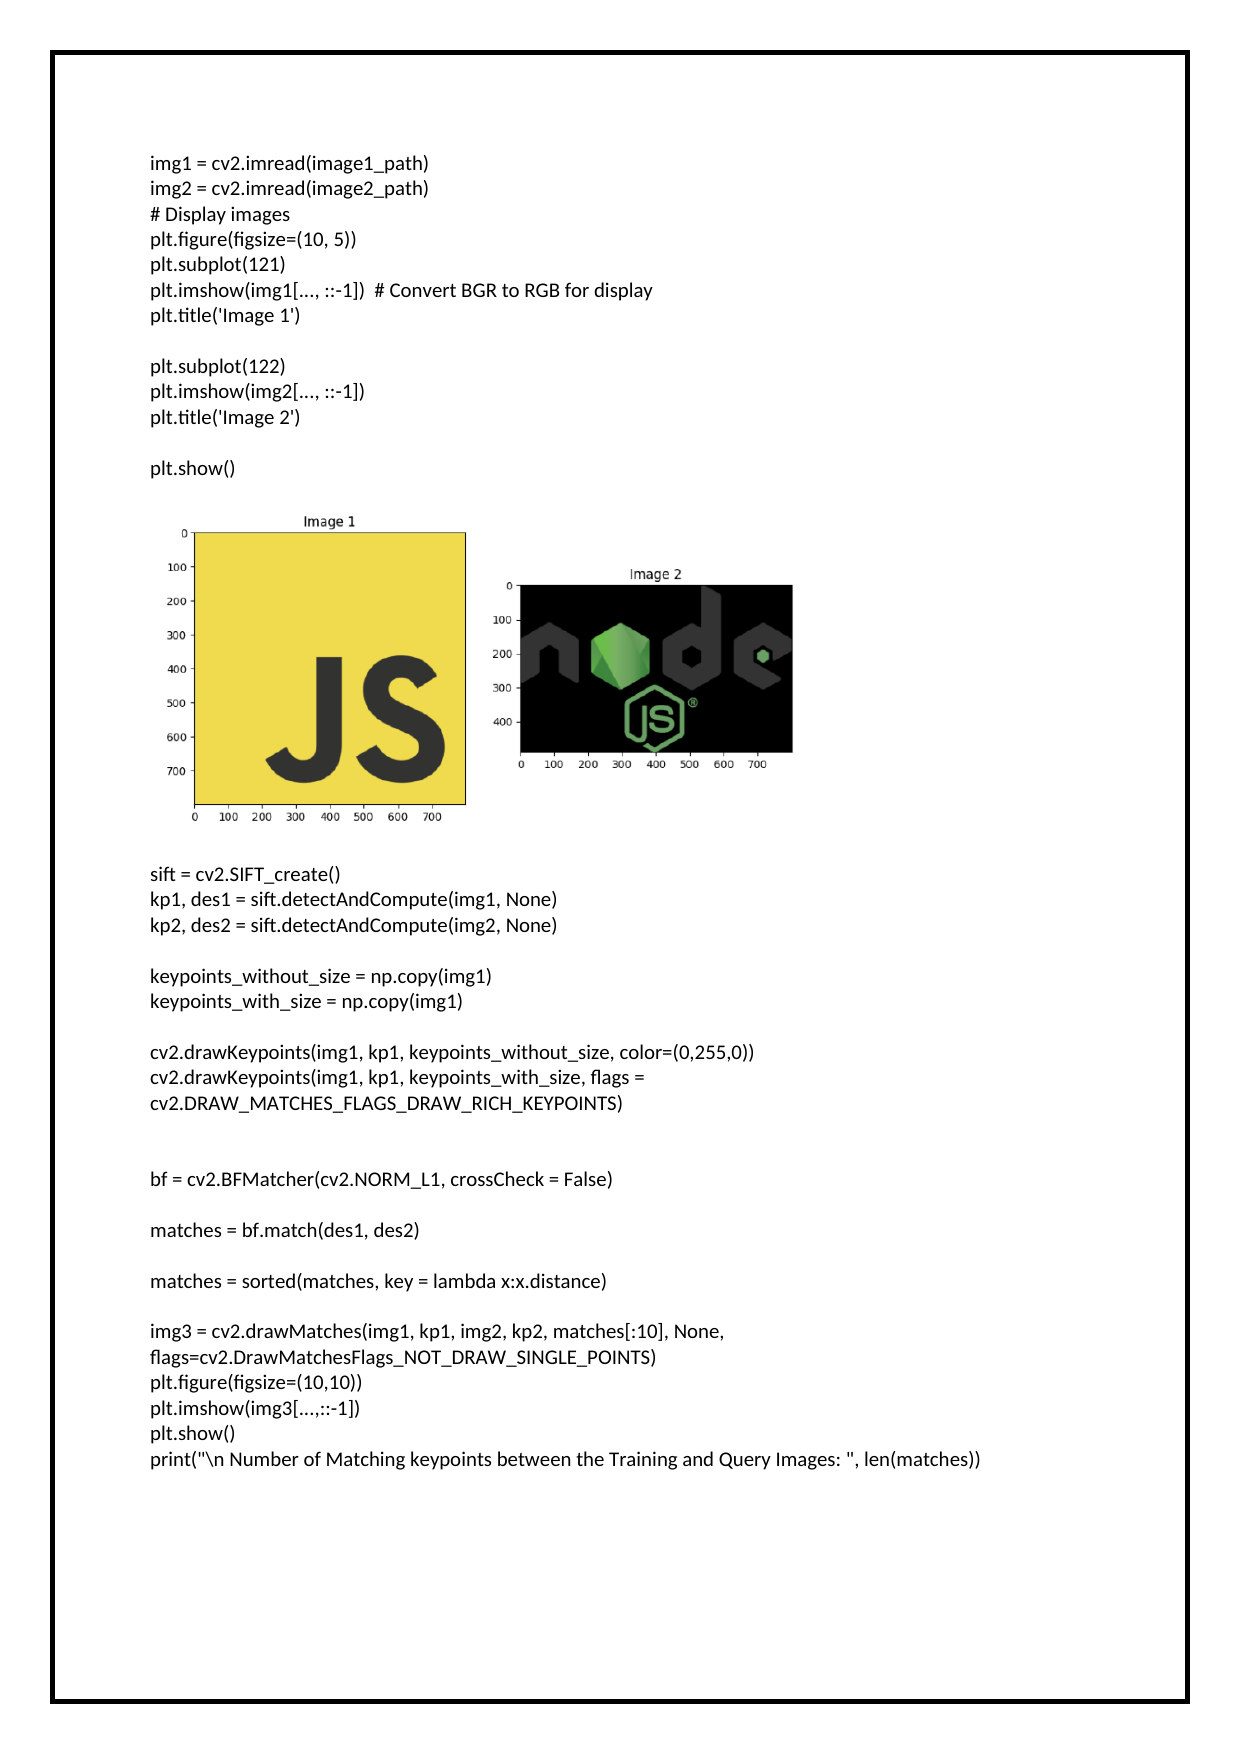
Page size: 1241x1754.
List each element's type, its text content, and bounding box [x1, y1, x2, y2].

text plt.title('Image 2') [150, 404, 1090, 429]
text keypoints_without_size = np.copy(img1) [150, 963, 1090, 988]
text plt.imshow(img1[..., ::-1]) # Convert BGR to RGB for display [150, 277, 1090, 302]
text kp1, des1 = sift.detectAndCompute(img1, None) [150, 887, 1090, 912]
text bf = cv2.BFMatcher(cv2.NORM_L1, crossCheck = False) [150, 1166, 1090, 1192]
text plt.figure(figsize=(10, 5)) [150, 226, 1090, 252]
text matches = sorted(matches, key = lambda x:x.distance) [150, 1268, 1090, 1293]
text plt.figure(figsize=(10,10)) [150, 1369, 1090, 1395]
text plt.imshow(img2[..., ::-1]) [150, 379, 1090, 404]
text cv2.drawKeypoints(img1, kp1, keypoints_with_size, flags = cv2.DRAW_MATCHES_FLAGS_DRAW_RICH_KEYPOINTS) [150, 1064, 1090, 1115]
text plt.imshow(img3[...,::-1]) [150, 1395, 1090, 1420]
text kp2, des2 = sift.detectAndCompute(img2, None) [150, 912, 1090, 937]
text plt.subplot(122) [150, 353, 1090, 379]
text keypoints_with_size = np.copy(img1) [150, 988, 1090, 1014]
text matches = bf.match(des1, des2) [150, 1217, 1090, 1242]
text plt.show() [150, 1420, 1090, 1446]
text plt.subplot(121) [150, 252, 1090, 277]
text # Display images [150, 201, 1090, 226]
text print("\n Number of Matching keypoints between the Training and Query Images: ", len(matches)) [150, 1446, 1090, 1471]
text img3 = cv2.drawMatches(img1, kp1, img2, kp2, matches[:10], None, flags=cv2.DrawMatchesFlags_NOT_DRAW_SINGLE_POINTS) [150, 1319, 1090, 1369]
text plt.title('Image 1') [150, 302, 1090, 328]
text img1 = cv2.imread(image1_path) [150, 150, 1090, 175]
picture [150, 505, 821, 836]
text sift = cv2.SIFT_create() [150, 861, 1090, 887]
text cv2.drawKeypoints(img1, kp1, keypoints_without_size, color=(0,255,0)) [150, 1039, 1090, 1064]
text img2 = cv2.imread(image2_path) [150, 175, 1090, 201]
